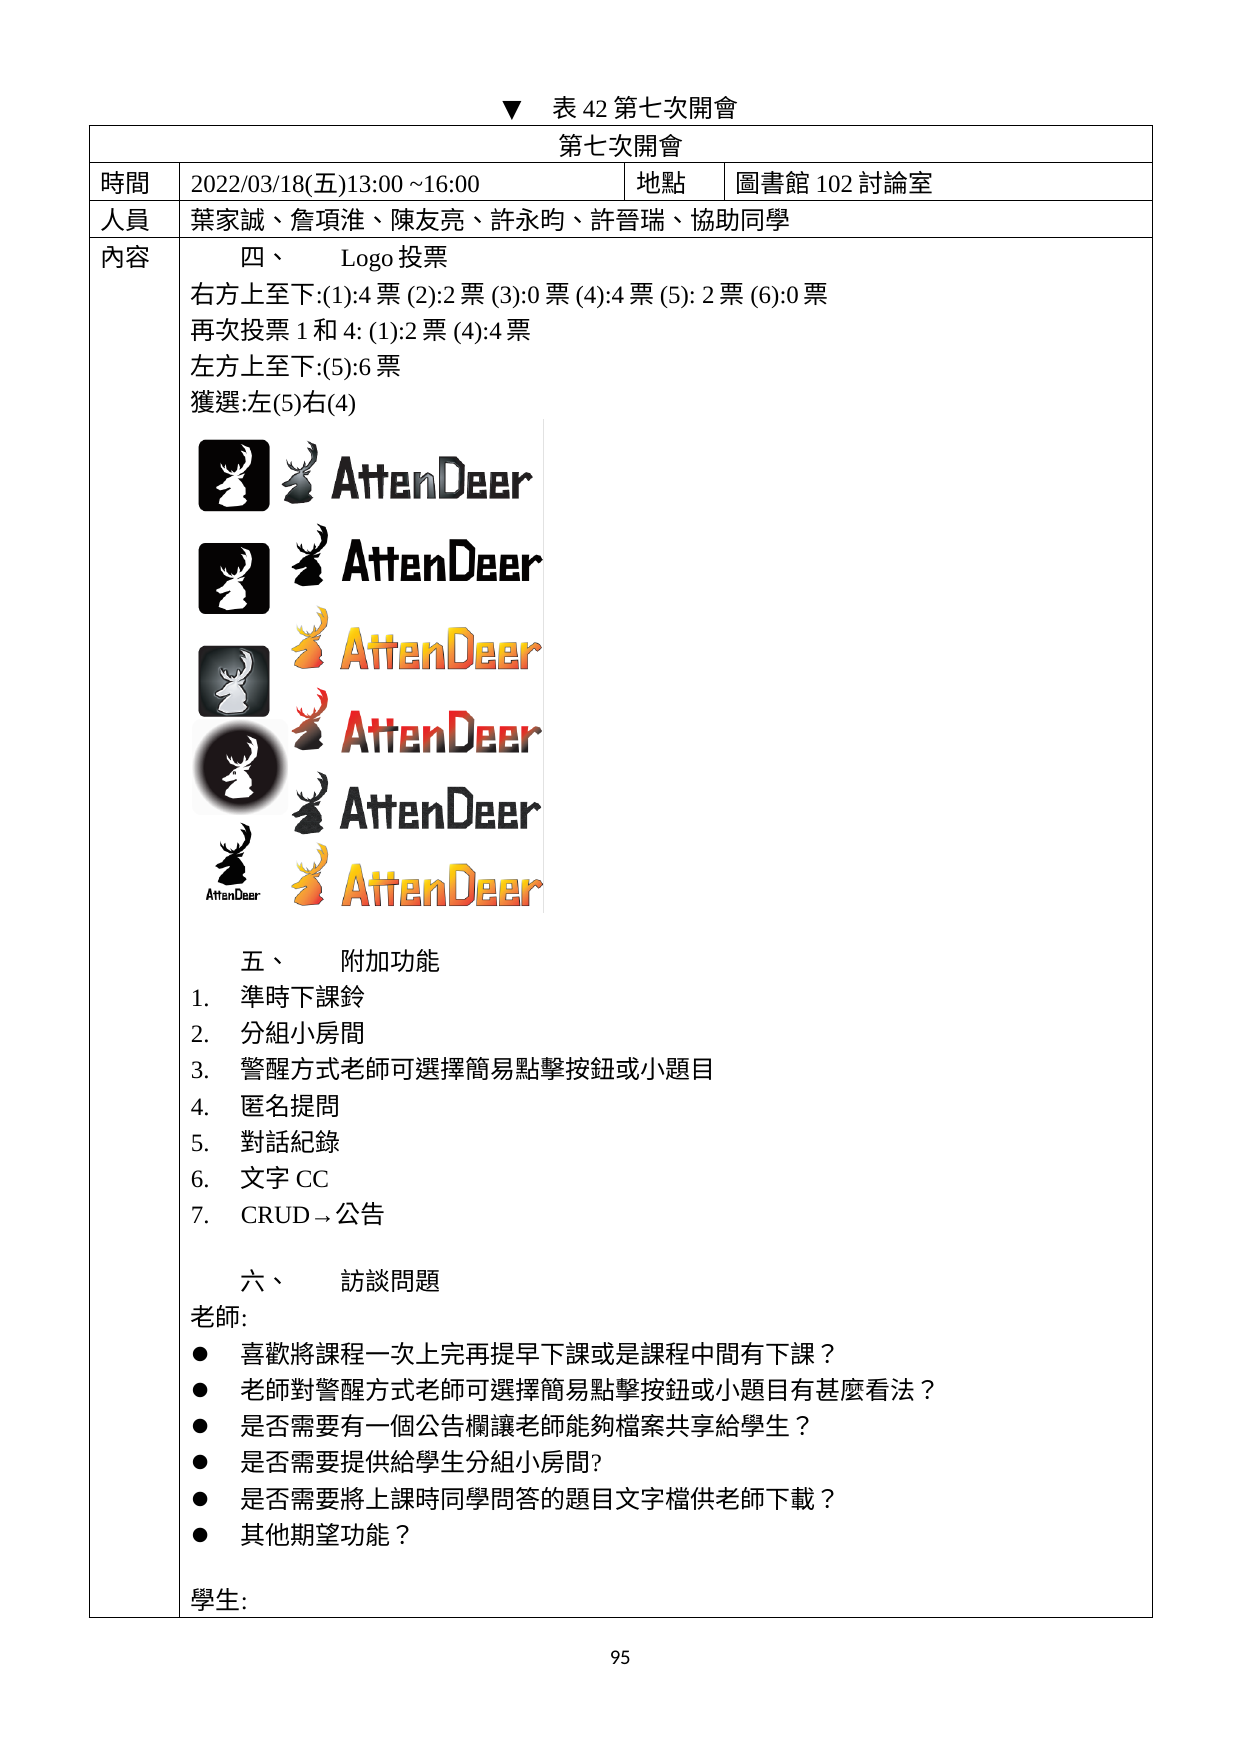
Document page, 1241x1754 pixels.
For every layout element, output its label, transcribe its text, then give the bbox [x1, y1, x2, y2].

table_cell 時間 [90, 163, 179, 199]
picture [190, 419, 544, 913]
table_cell 圖書館102討論室 [725, 163, 1152, 199]
list 表 42 第七次開會 [89, 89, 1152, 125]
table_cell 葉家誠、詹項淮、陳友亮、許永昀、許晉瑞、協助同學 [180, 201, 1152, 237]
table_cell 人員 [90, 201, 179, 237]
table_cell 2022/03/18(五)13:00 ~16:00 [180, 163, 624, 199]
table_cell 內容 [90, 238, 179, 1617]
table_header 第七次開會 [90, 126, 1152, 162]
table_cell 地點 [625, 163, 724, 199]
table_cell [180, 238, 1152, 1617]
